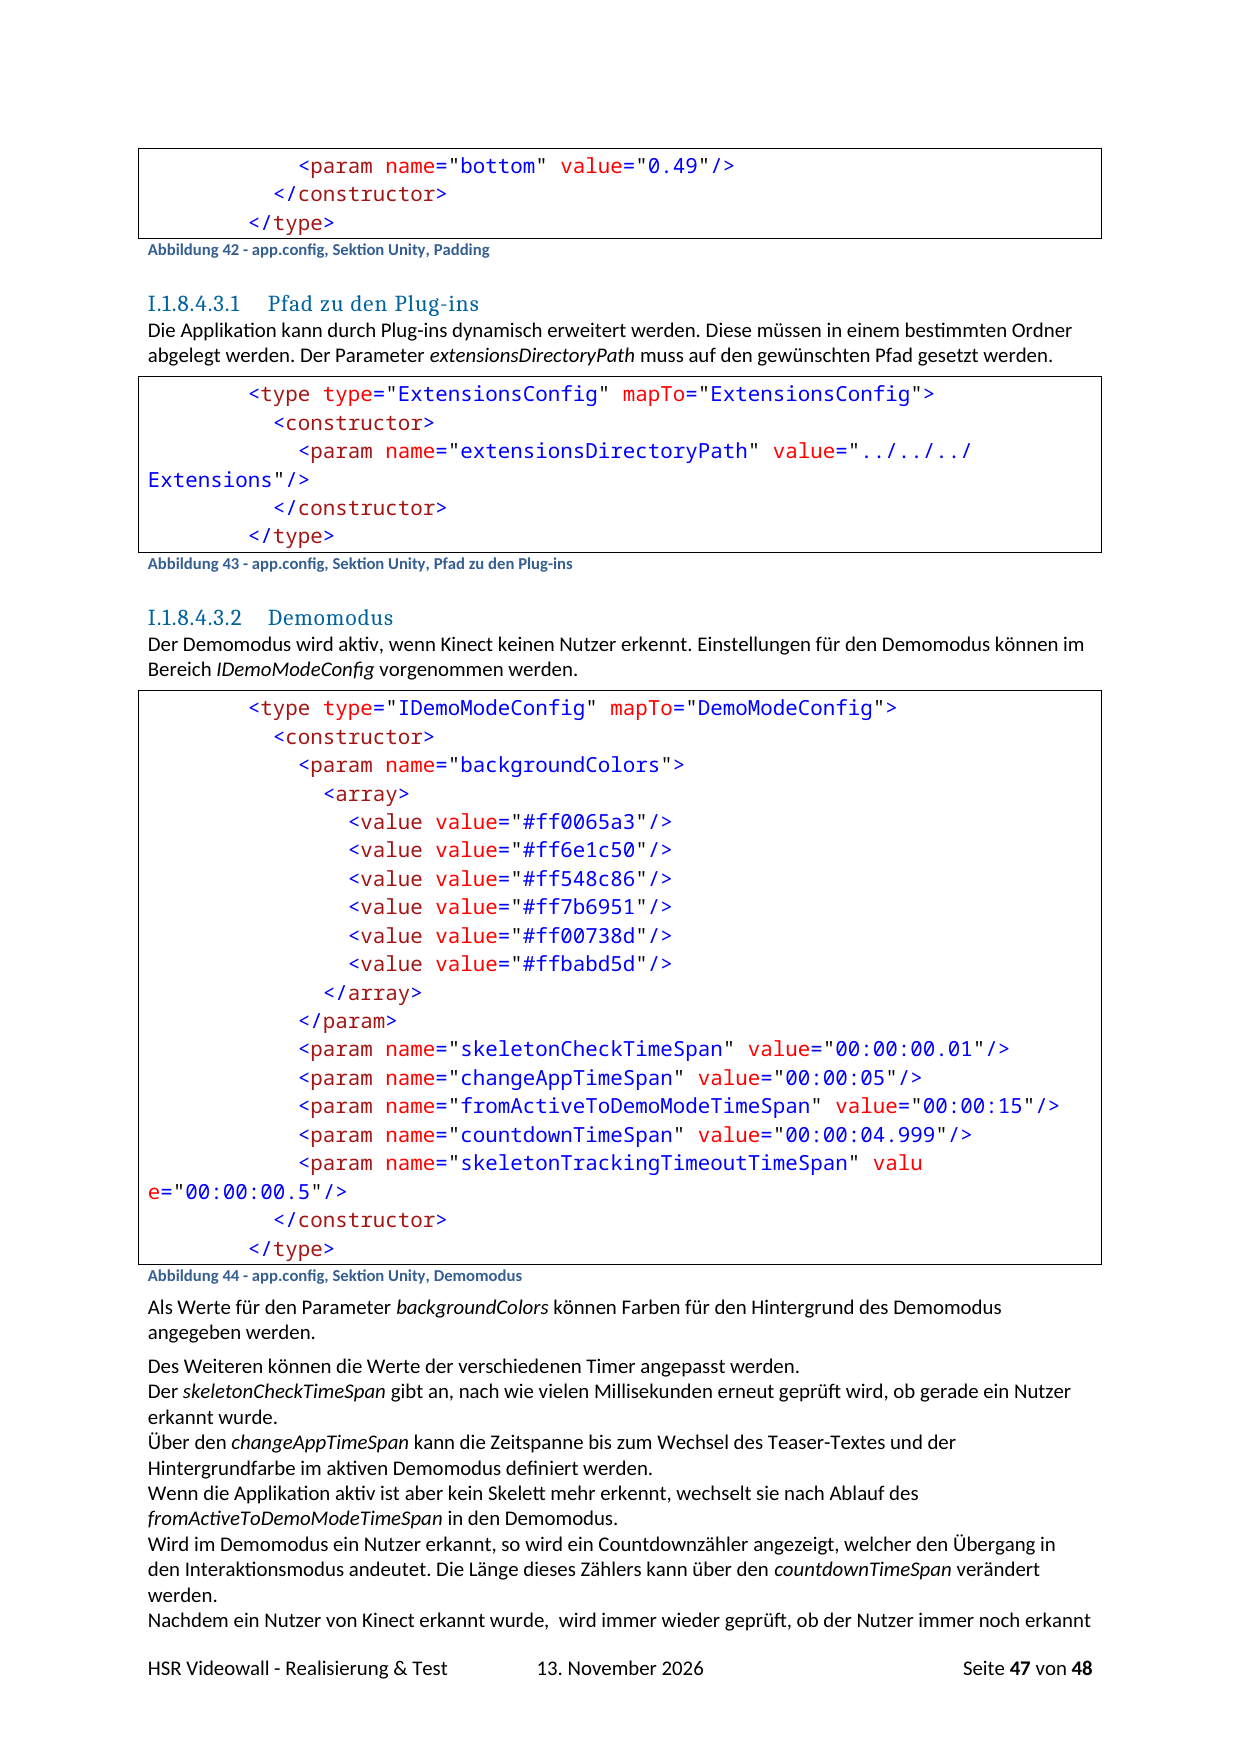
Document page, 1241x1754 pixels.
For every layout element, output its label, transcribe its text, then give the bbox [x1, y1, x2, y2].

text Abbildung 44 - app.config, Sektion Unity, Demomodus [148, 1265, 1093, 1286]
subtitle Pfad zu den Plug-ins [148, 291, 1093, 317]
text </type> [139, 204, 1101, 238]
text <value value="#ff0065a3"/> [148, 807, 1093, 836]
text <param name="skeletonTrackingTimeoutTimeSpan" value="00:00:00.5"/> [148, 1148, 1093, 1205]
text <value value="#ff6e1c50"/> [148, 836, 1093, 864]
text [148, 1353, 1093, 1633]
text <constructor> [148, 722, 1093, 750]
text <param name="fromActiveToDemoModeTimeSpan" value="00:00:15"/> [148, 1091, 1093, 1120]
text </param> [148, 1006, 1093, 1034]
text <value value="#ffbabd5d"/> [148, 949, 1093, 978]
text <value value="#ff00738d"/> [148, 921, 1093, 949]
text Die Applikation kann durch Plug-ins dynamisch erweitert werden. Diese müssen in einem bestimmten Ordner abgelegt werden. Der Parameter extensionsDirectoryPath muss auf den gewünschten Pfad gesetzt werden. [148, 317, 1093, 368]
subtitle Demomodus [148, 605, 1093, 631]
text </constructor> [148, 493, 1093, 518]
text </type> [139, 1231, 1101, 1264]
text <type type="ExtensionsConfig" mapTo="ExtensionsConfig"> [139, 377, 1101, 408]
text <param name="countdownTimeSpan" value="00:00:04.999"/> [148, 1120, 1093, 1148]
text </constructor> [148, 179, 1093, 204]
text <array> [148, 779, 1093, 807]
text <param name="extensionsDirectoryPath" value="../../../Extensions"/> [148, 436, 1093, 493]
text <param name="skeletonCheckTimeSpan" value="00:00:00.01"/> [148, 1034, 1093, 1063]
text </type> [139, 518, 1101, 552]
text Abbildung 42 - app.config, Sektion Unity, Padding [148, 239, 1093, 259]
text <type type="IDemoModeConfig" mapTo="DemoModeConfig"> [139, 691, 1101, 722]
text <param name="bottom" value="0.49"/> [139, 149, 1101, 179]
text <constructor> [148, 408, 1093, 436]
text </array> [148, 978, 1093, 1006]
text <value value="#ff7b6951"/> [148, 892, 1093, 921]
text </constructor> [148, 1205, 1093, 1231]
text <value value="#ff548c86"/> [148, 864, 1093, 892]
text <param name="changeAppTimeSpan" value="00:00:05"/> [148, 1063, 1093, 1091]
text <param name="backgroundColors"> [148, 750, 1093, 779]
text Als Werte für den Parameter backgroundColors können Farben für den Hintergrund des Demomodus angegeben werden. [148, 1294, 1093, 1345]
text Der Demomodus wird aktiv, wenn Kinect keinen Nutzer erkennt. Einstellungen für den Demomodus können im Bereich IDemoModeConfig vorgenommen werden. [148, 631, 1093, 682]
text Abbildung 43 - app.config, Sektion Unity, Pfad zu den Plug-ins [148, 553, 1093, 573]
